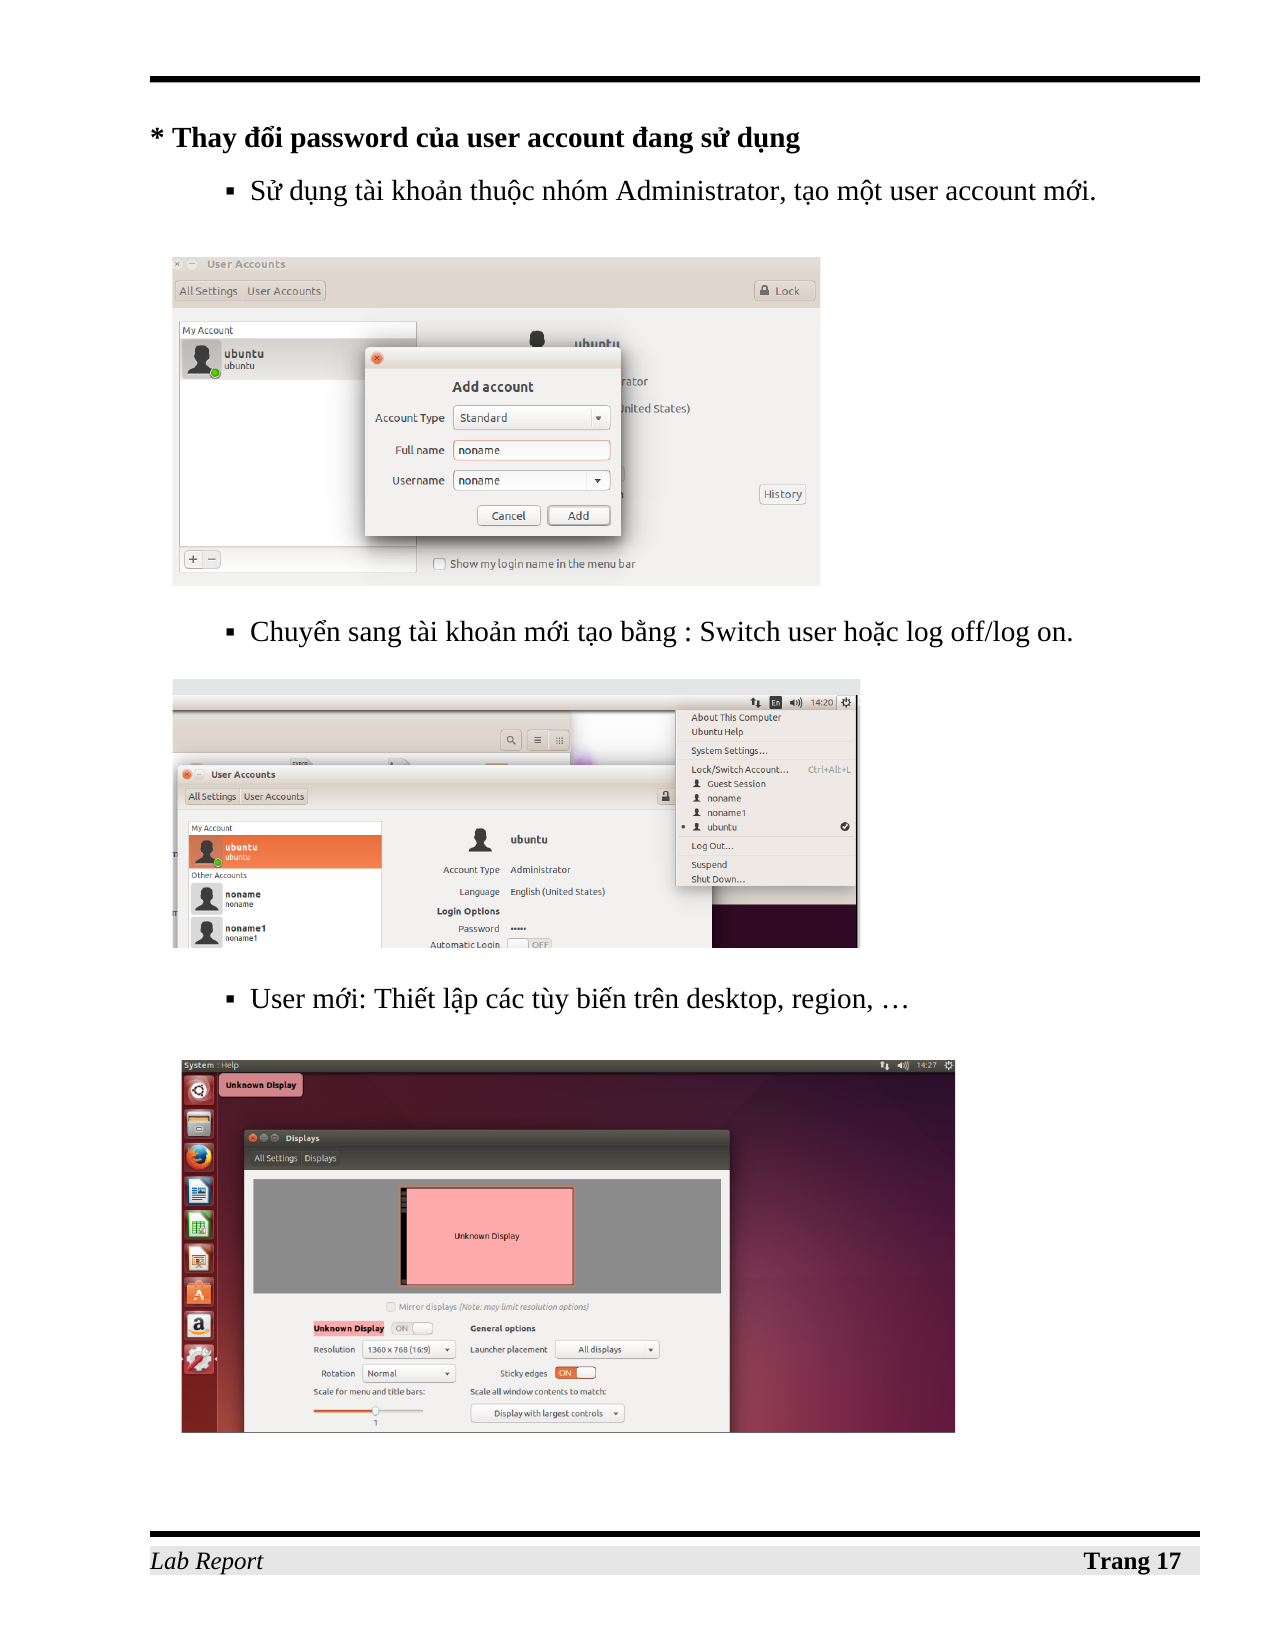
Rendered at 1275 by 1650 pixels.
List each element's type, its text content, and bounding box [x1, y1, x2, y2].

text ▪ User mới: Thiết lập các tùy biến trên desktop, region, … [150, 982, 1200, 1015]
text ▪ Sử dụng tài khoản thuộc nhóm Administrator, tạo một user account mới. [150, 173, 1200, 206]
picture [181, 1060, 956, 1434]
text * Thay đổi password của user account đang sử dụng [150, 120, 1200, 153]
picture [172, 257, 821, 586]
text ▪ Chuyển sang tài khoản mới tạo bằng : Switch user hoặc log off/log on. [150, 614, 1200, 648]
picture [172, 679, 861, 948]
